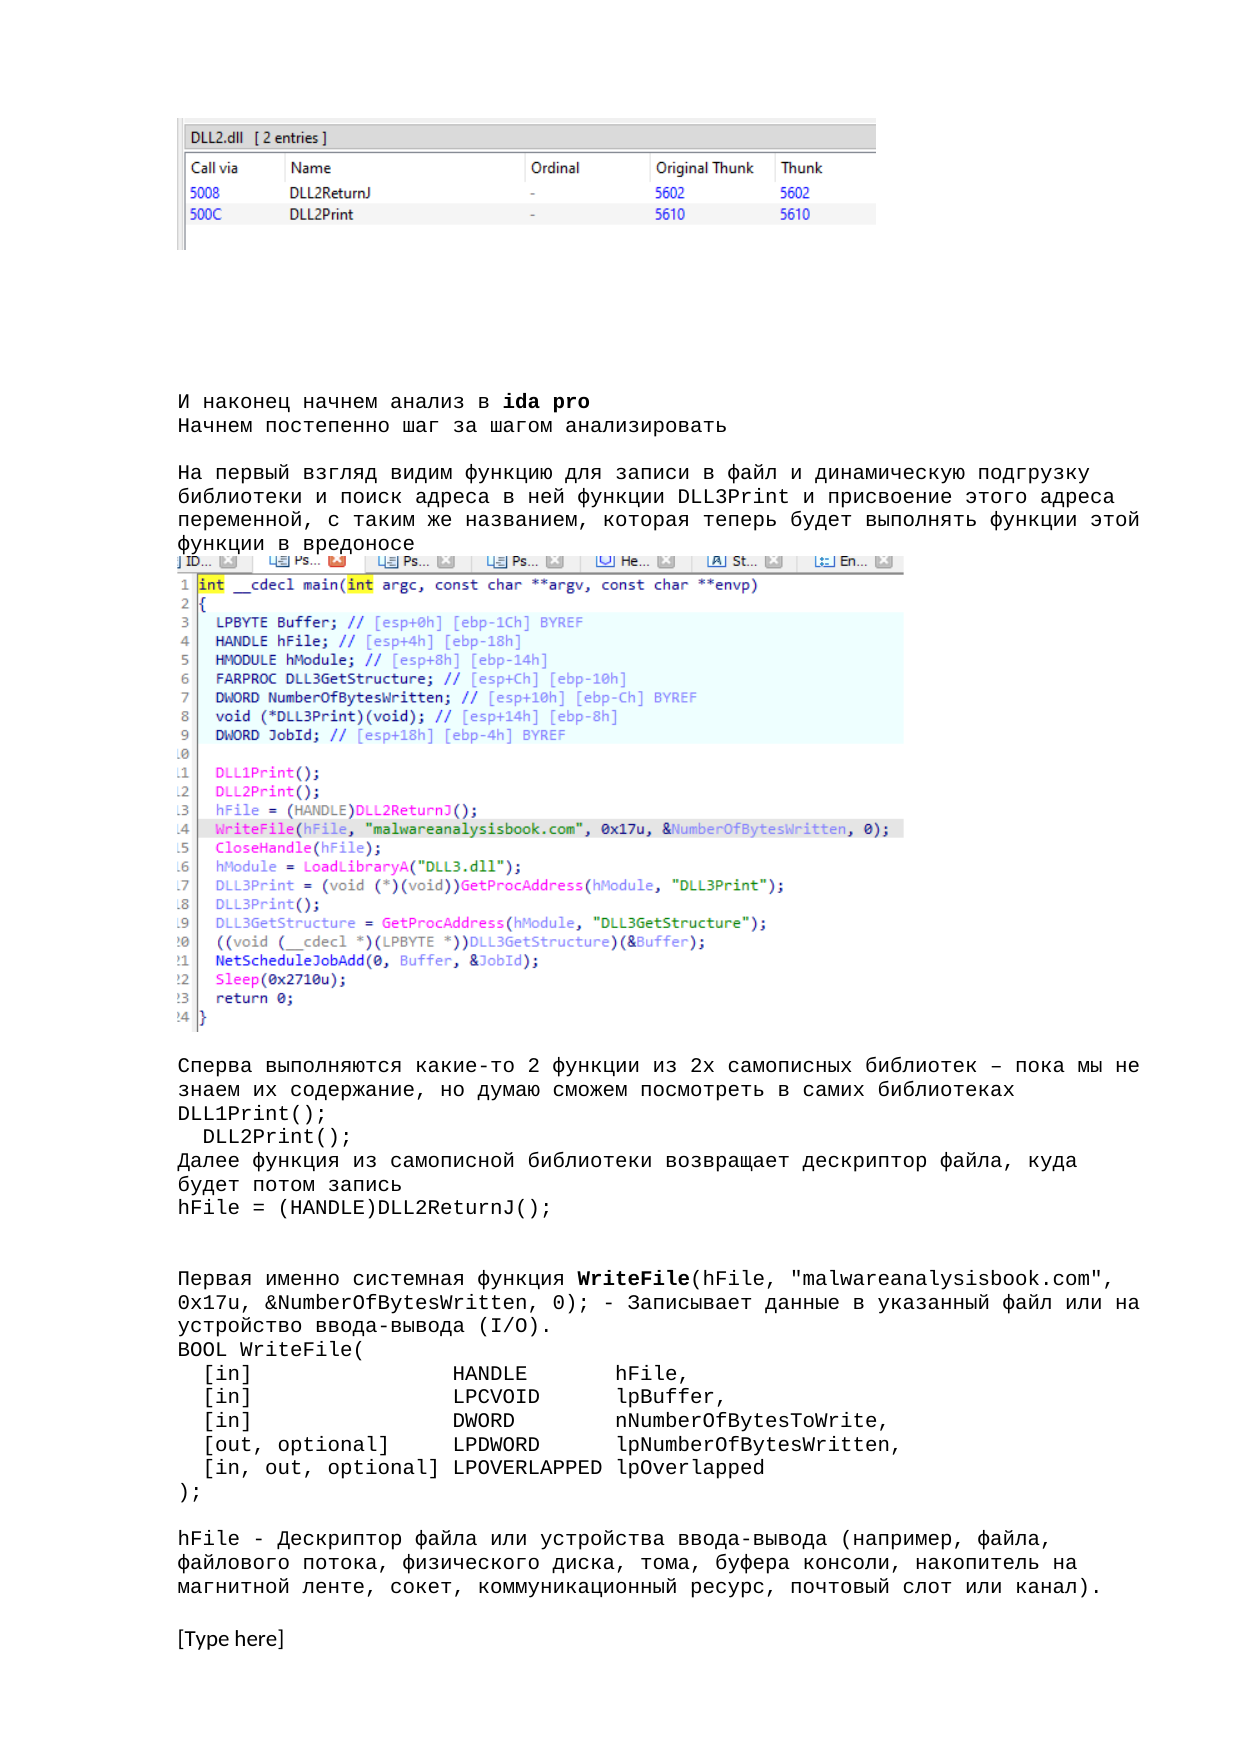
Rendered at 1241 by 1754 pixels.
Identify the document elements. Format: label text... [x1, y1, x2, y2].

text Далее функция из самописной библиотеки возвращает дескриптор файла, куда будет потом запись [177, 1150, 1152, 1197]
text [in] DWORD nNumberOfBytesToWrite, [177, 1410, 1152, 1434]
text DLL1Print(); [177, 1103, 1152, 1126]
text [in] LPCVOID lpBuffer, [177, 1386, 1152, 1410]
picture [177, 118, 876, 250]
text Первая именно системная функция WriteFile(hFile, "malwareanalysisbook.com", 0x17u, &NumberOfBytesWritten, 0); - Записывает данные в указанный файл или на устройство ввода-вывода (I/O). [177, 1268, 1152, 1339]
text hFile - Дескриптор файла или устройства ввода-вывода (например, файла, файлового потока, физического диска, тома, буфера консоли, накопитель на магнитной ленте, сокет, коммуникационный ресурс, почтовый слот или канал). [177, 1528, 1152, 1599]
text hFile = (HANDLE)DLL2ReturnJ(); [177, 1197, 1152, 1221]
text Сперва выполняются какие-то 2 функции из 2х самописных библиотек – пока мы не знаем их содержание, но думаю сможем посмотреть в самих библиотеках [177, 1055, 1152, 1103]
picture [177, 556, 904, 1032]
text BOOL WriteFile( [177, 1339, 1152, 1363]
text И наконец начнем анализ в ida pro [177, 391, 1152, 415]
text Начнем постепенно шаг за шагом анализировать [177, 415, 1152, 438]
text [in, out, optional] LPOVERLAPPED lpOverlapped [177, 1457, 1152, 1481]
text DLL2Print(); [177, 1126, 1152, 1150]
text [out, optional] LPDWORD lpNumberOfBytesWritten, [177, 1434, 1152, 1457]
text [in] HANDLE hFile, [177, 1363, 1152, 1386]
text На первый взгляд видим функцию для записи в файл и динамическую подгрузку библиотеки и поиск адреса в ней функции DLL3Print и присвоение этого адреса переменной, с таким же названием, которая теперь будет выполнять функции этой функции в вредоносе [177, 462, 1152, 557]
text ); [177, 1481, 1152, 1505]
